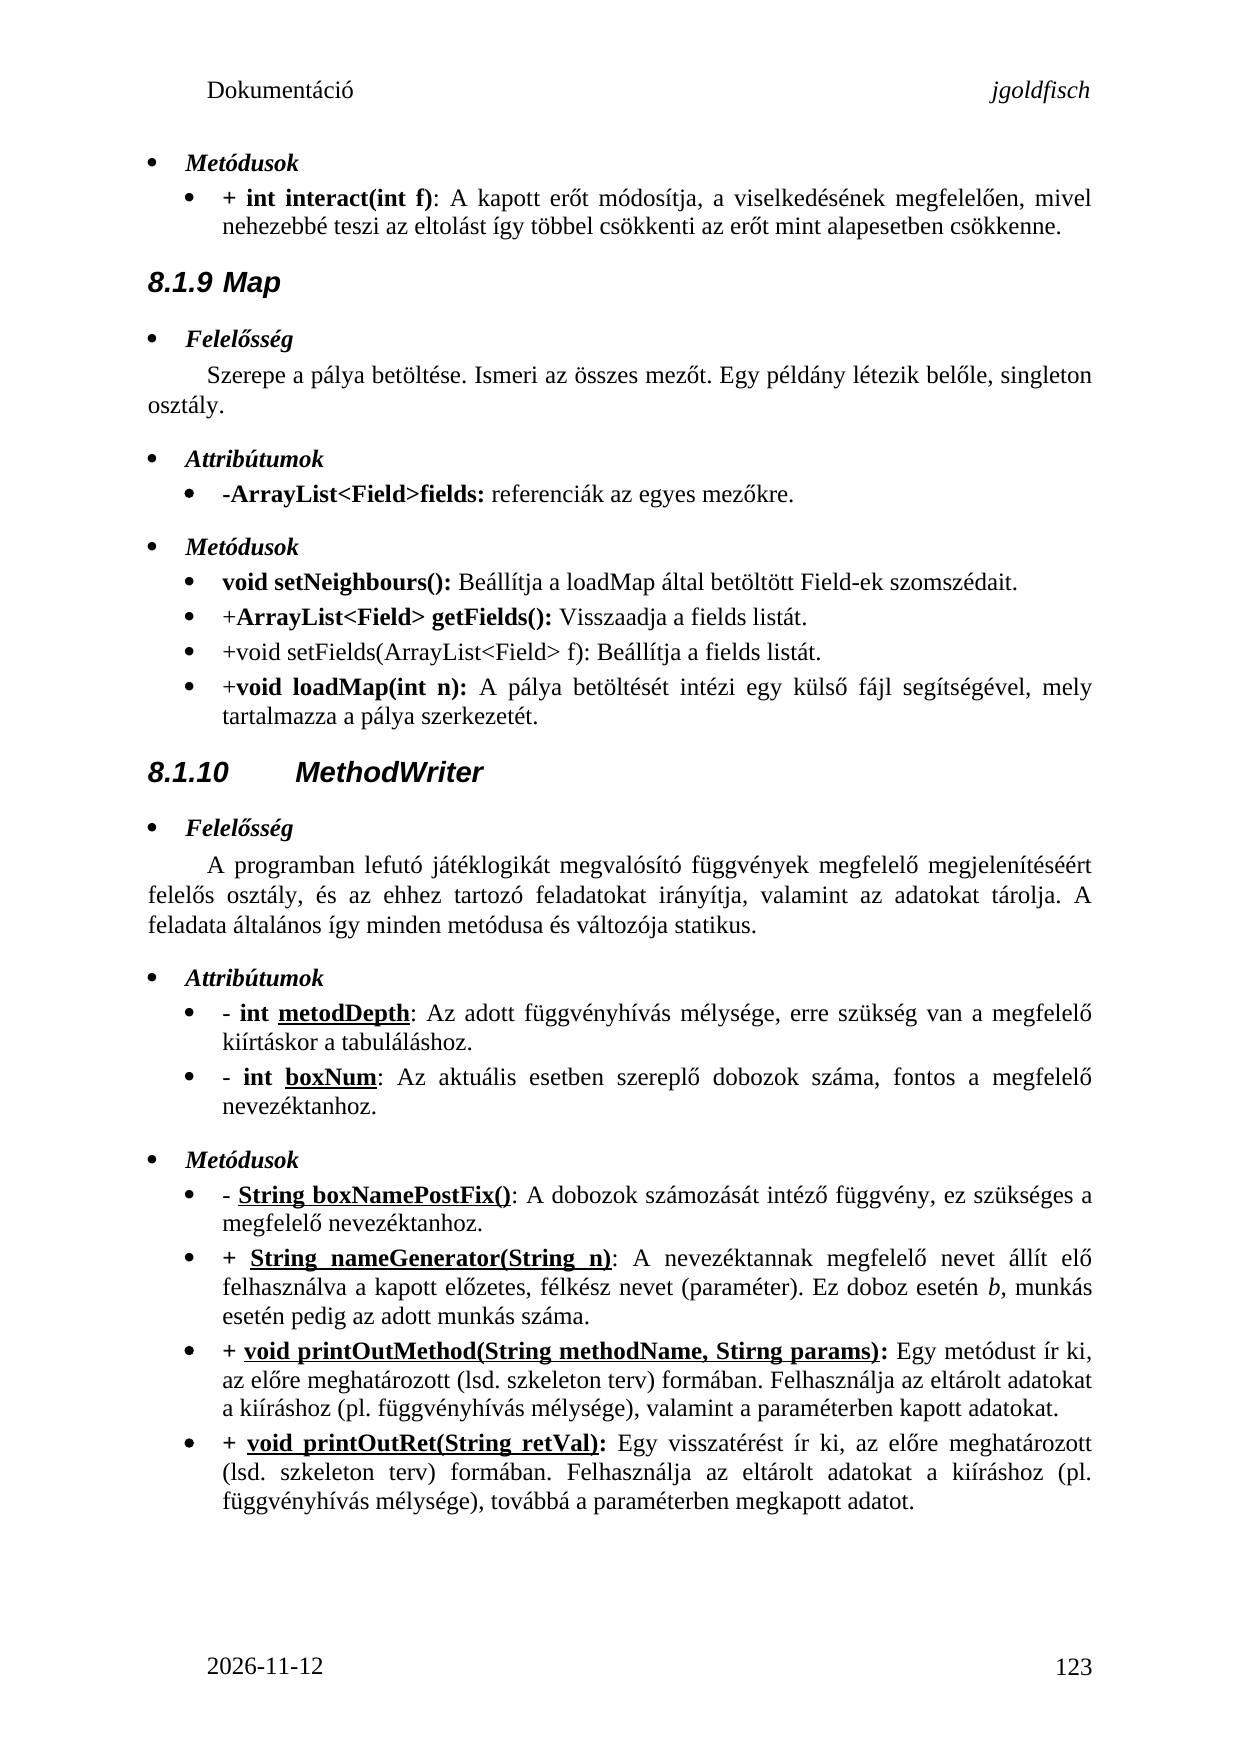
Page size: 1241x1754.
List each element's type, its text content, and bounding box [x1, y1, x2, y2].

text + int interact(int f): A kapott erőt módosítja, a viselkedésének megfelelően, mivel nehezebbé teszi az eltolást így többel csökkenti az erőt mint alapesetben csökkenne. [185, 183, 1093, 240]
text A programban lefutó játéklogikát megvalósító függvények megfelelő megjelenítéséért felelős osztály, és az ehhez tartozó feladatokat irányítja, valamint az adatokat tárolja. A feladata általános így minden metódusa és változója statikus. [148, 848, 1093, 938]
text Metódusok [148, 532, 1093, 561]
subtitle Map [148, 265, 1093, 299]
text -ArrayList<Field>fields: referenciák az egyes mezőkre. [185, 479, 1093, 507]
text +void loadMap(int n): A pálya betöltését intézi egy külső fájl segítségével, mely tartalmazza a pálya szerkezetét. [185, 672, 1093, 730]
text Metódusok [148, 1145, 1093, 1173]
text Felelősség [148, 324, 1093, 352]
text + void printOutMethod(String methodName, Stirng params): Egy metódust ír ki, az előre meghatározott (lsd. szkeleton terv) formában. Felhasználja az eltárolt adatokat a kiíráshoz (pl. függvényhívás mélysége), valamint a paraméterben kapott adatokat. [185, 1336, 1093, 1422]
text Felelősség [148, 813, 1093, 842]
text +ArrayList<Field> getFields(): Visszaadja a fields listát. [185, 602, 1093, 631]
subtitle MethodWriter [148, 755, 1093, 788]
text + String nameGenerator(String n): A nevezéktannak megfelelő nevet állít elő felhasználva a kapott előzetes, félkész nevet (paraméter). Ez doboz esetén b, munkás esetén pedig az adott munkás száma. [185, 1243, 1093, 1330]
text void setNeighbours(): Beállítja a loadMap által betöltött Field-ek szomszédait. [185, 567, 1093, 596]
text Szerepe a pálya betöltése. Ismeri az összes mezőt. Egy példány létezik belőle, singleton osztály. [148, 359, 1093, 419]
text - int metodDepth: Az adott függvényhívás mélysége, erre szükség van a megfelelő kiírtáskor a tabuláláshoz. [185, 998, 1093, 1056]
text - int boxNum: Az aktuális esetben szereplő dobozok száma, fontos a megfelelő nevezéktanhoz. [185, 1062, 1093, 1120]
text Attribútumok [148, 444, 1093, 472]
text + void printOutRet(String retVal): Egy visszatérést ír ki, az előre meghatározott (lsd. szkeleton terv) formában. Felhasználja az eltárolt adatokat a kiíráshoz (pl. függvényhívás mélysége), továbbá a paraméterben megkapott adatot. [185, 1428, 1093, 1515]
text +void setFields(ArrayList<Field> f): Beállítja a fields listát. [185, 637, 1093, 666]
text Metódusok [148, 148, 1093, 176]
text - String boxNamePostFix(): A dobozok számozását intéző függvény, ez szükséges a megfelelő nevezéktanhoz. [185, 1180, 1093, 1237]
text Attribútumok [148, 963, 1093, 992]
